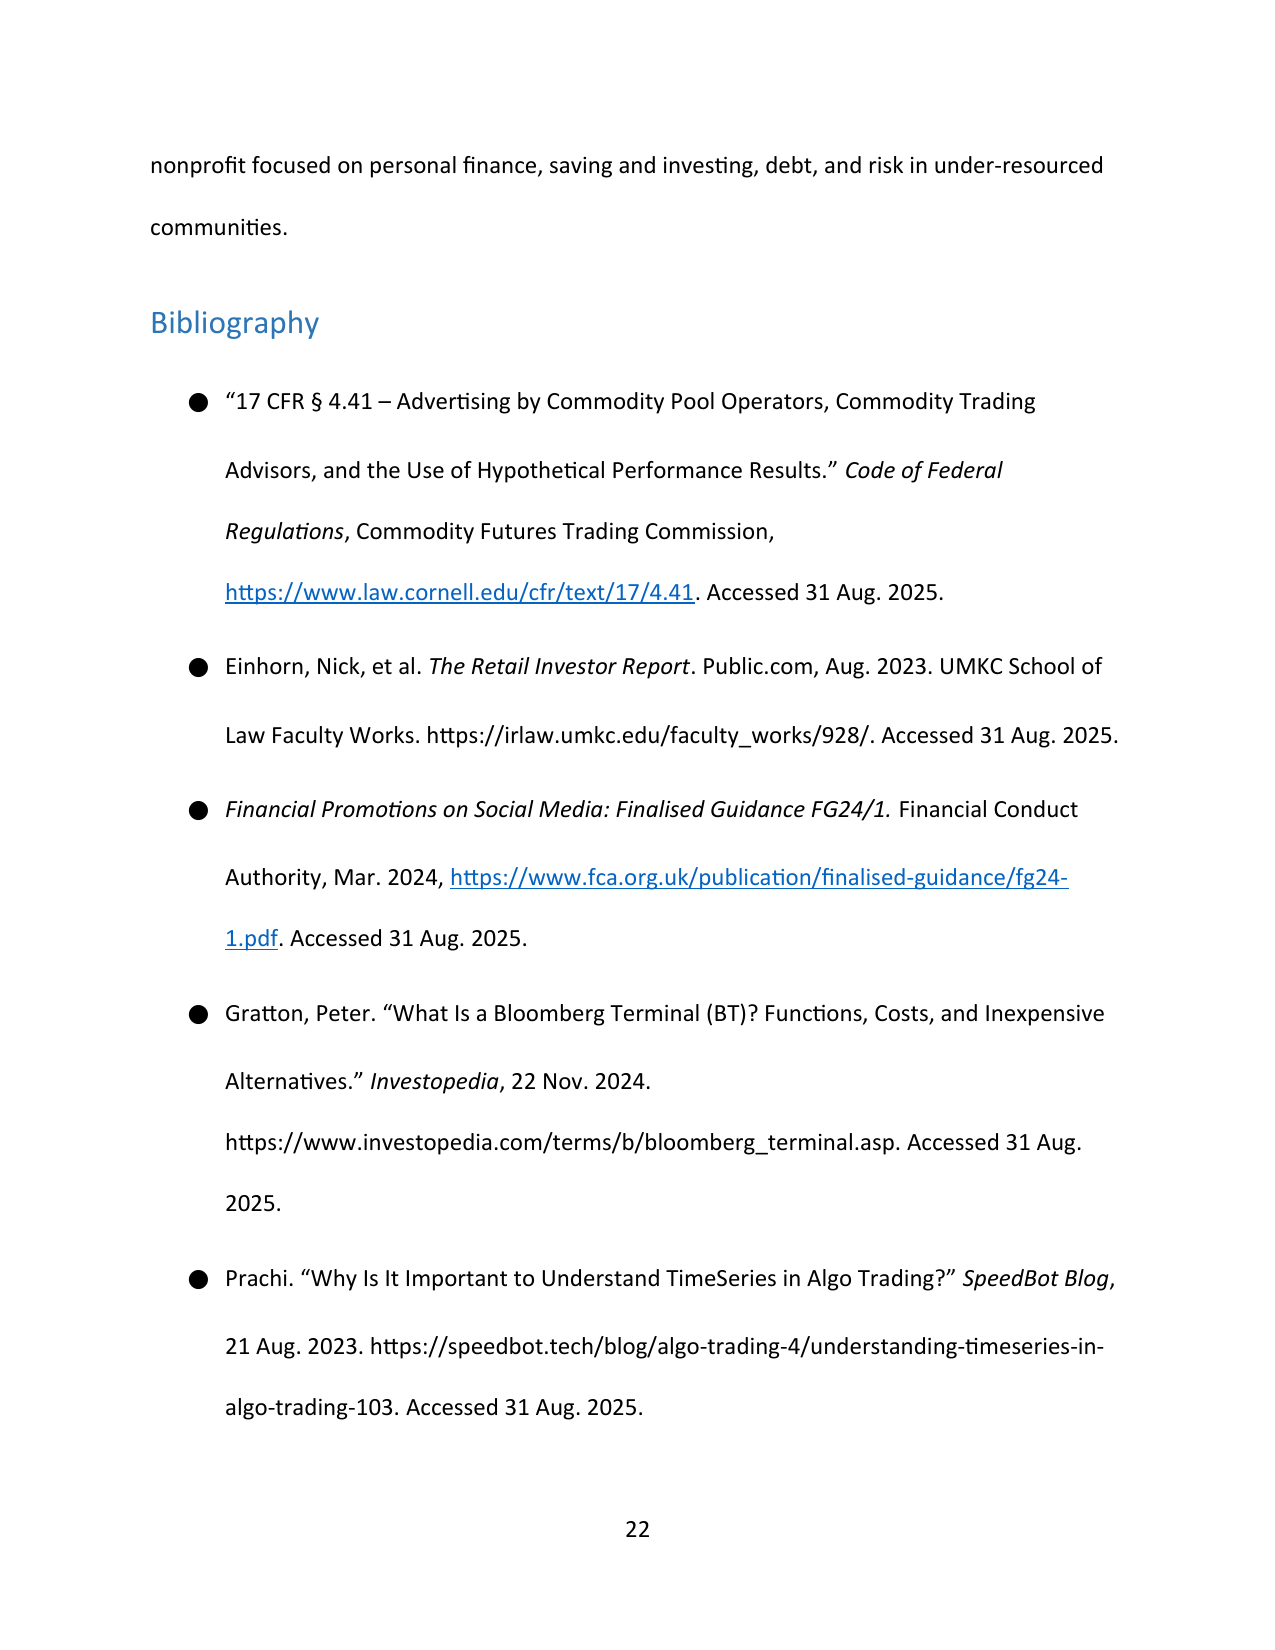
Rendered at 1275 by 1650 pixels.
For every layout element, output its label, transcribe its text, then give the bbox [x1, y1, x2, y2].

list Financial Promotions on Social Media: Finalised Guidance FG24/1. Financial Conduct Authority, Mar. 2024, https://www.fca.org.uk/publication/finalised-guidance/fg24-1.pdf. Accessed 31 Aug. 2025. [187, 780, 1125, 953]
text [150, 150, 1125, 242]
list Gratton, Peter. “What Is a Bloomberg Terminal (BT)? Functions, Costs, and Inexpensive Alternatives.” Investopedia, 22 Nov. 2024. https://www.investopedia.com/terms/b/bloomberg_terminal.asp. Accessed 31 Aug. 2025. [187, 984, 1125, 1218]
list “17 CFR § 4.41 – Advertising by Commodity Pool Operators, Commodity Trading Advisors, and the Use of Hypothetical Performance Results.” Code of Federal Regulations, Commodity Futures Trading Commission, https://www.law.cornell.edu/cfr/text/17/4.41. Accessed 31 Aug. 2025. [187, 372, 1125, 607]
list Einhorn, Nick, et al. The Retail Investor Report. Public.com, Aug. 2023. UMKC School of Law Faculty Works. https://irlaw.umkc.edu/faculty_works/928/. Accessed 31 Aug. 2025. [187, 637, 1125, 750]
list Prachi. “Why Is It Important to Understand TimeSeries in Algo Trading?” SpeedBot Blog, 21 Aug. 2023. https://speedbot.tech/blog/algo-trading-4/understanding-timeseries-in-algo-trading-103. Accessed 31 Aug. 2025. [187, 1249, 1125, 1422]
subtitle Bibliography [150, 301, 1125, 342]
